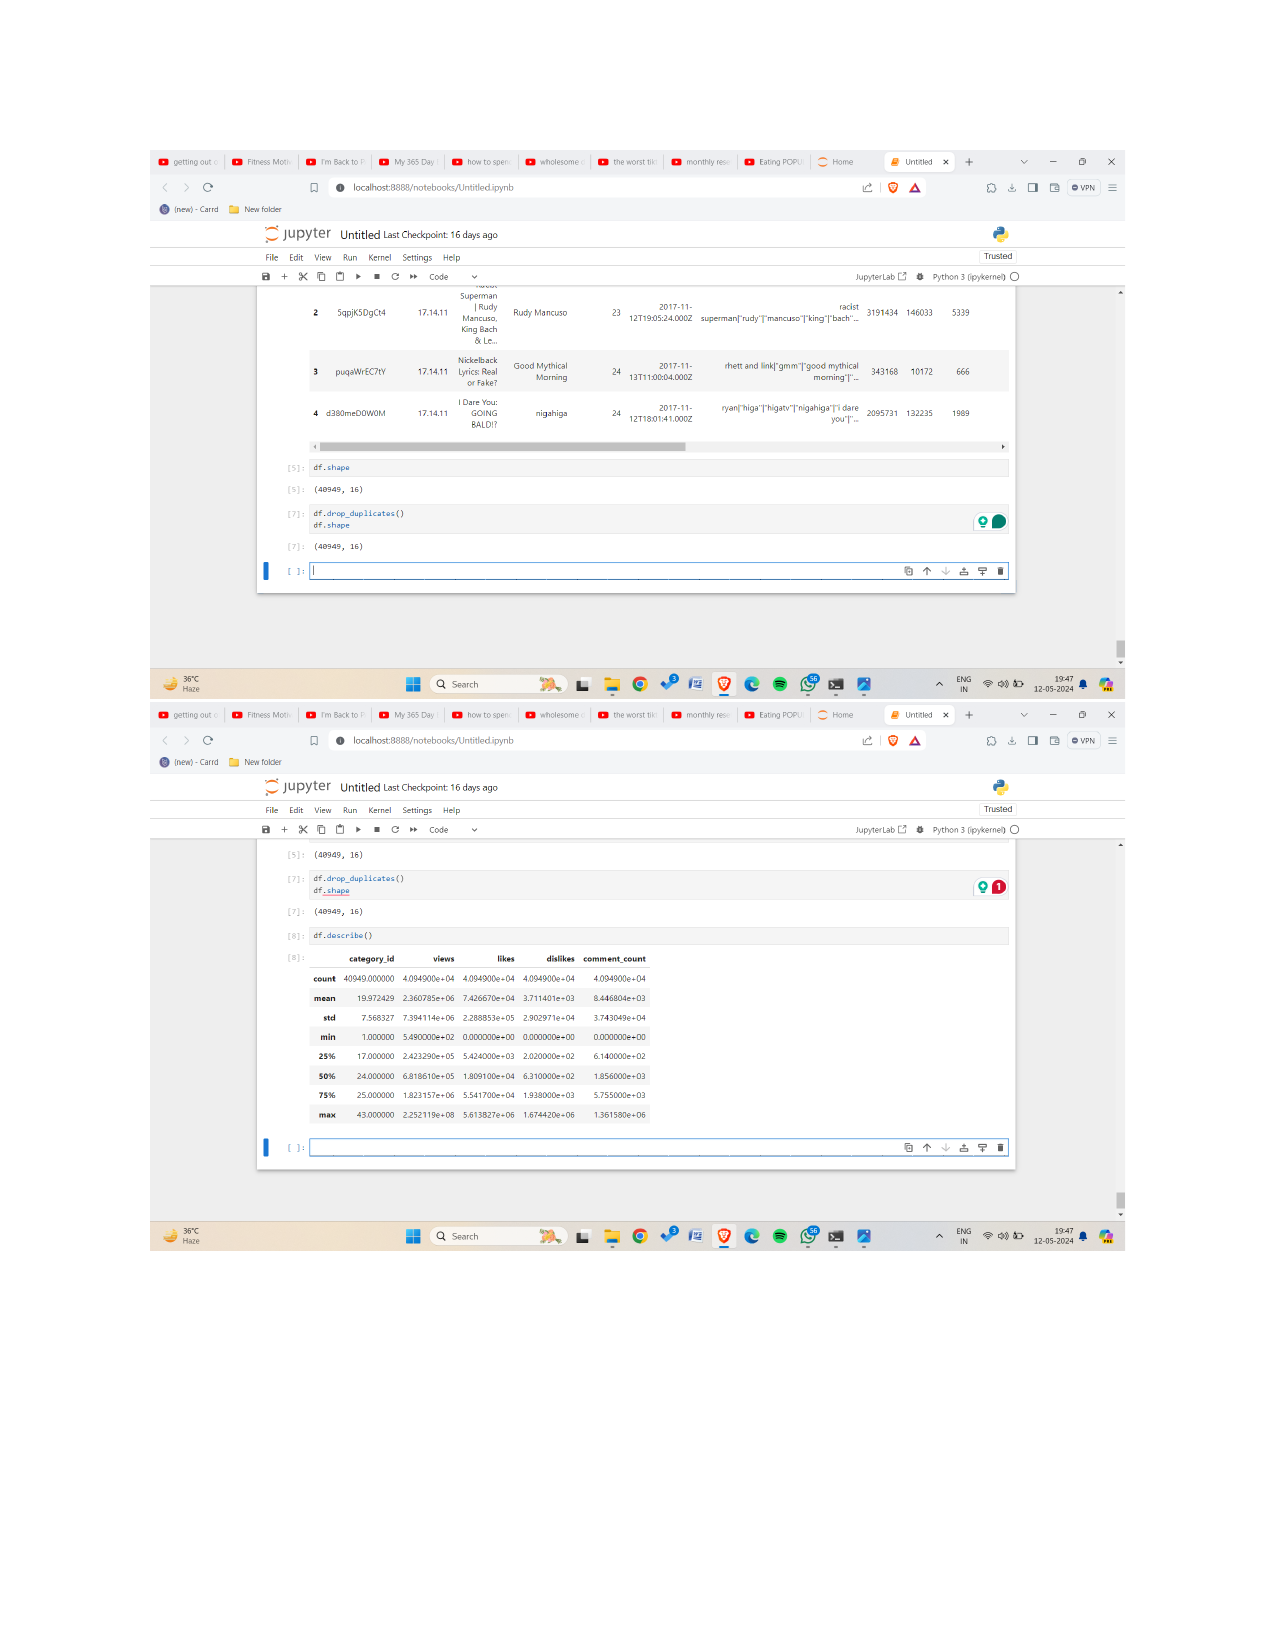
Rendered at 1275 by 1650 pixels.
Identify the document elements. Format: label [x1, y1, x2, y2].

picture [150, 702, 1125, 1251]
picture [150, 150, 1125, 699]
